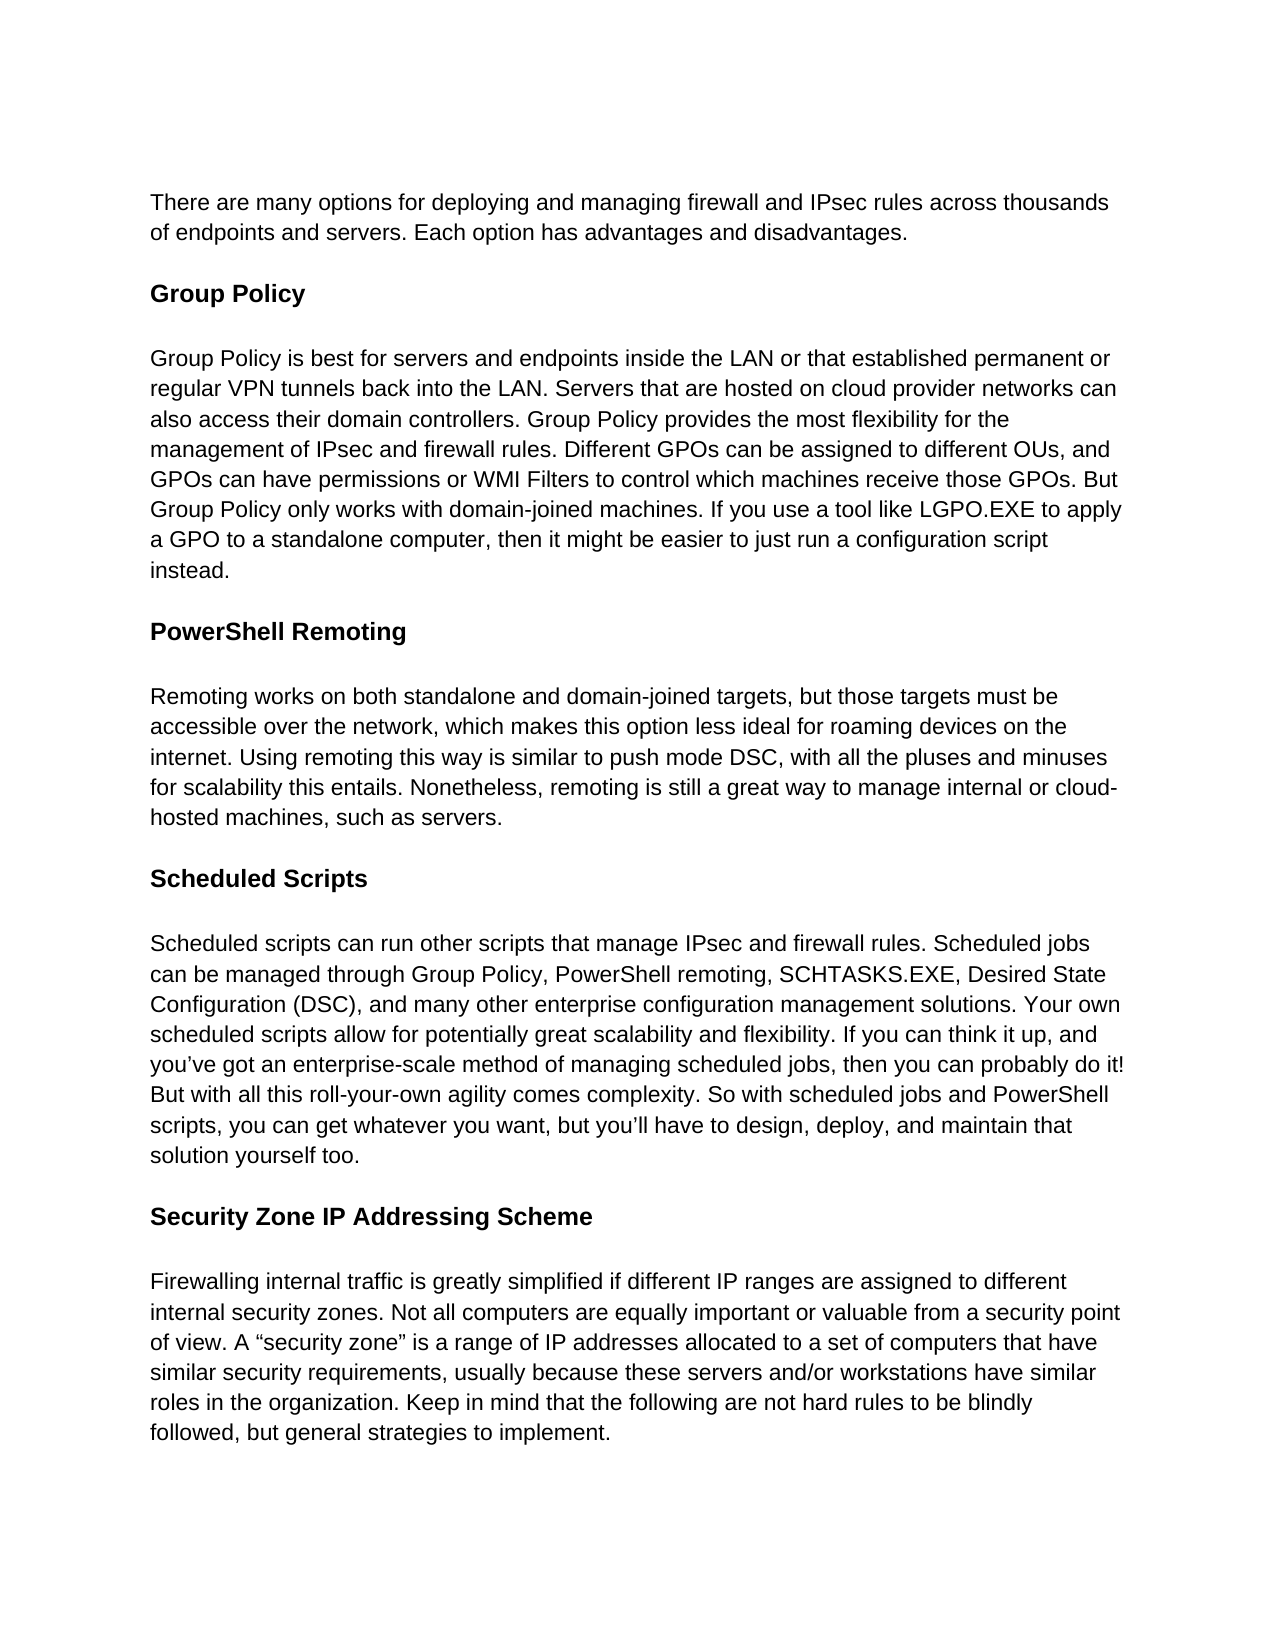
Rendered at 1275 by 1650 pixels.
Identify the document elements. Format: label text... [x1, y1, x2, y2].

text PowerShell Remoting [150, 617, 1125, 646]
text Group Policy is best for servers and endpoints inside the LAN or that established permanent or regular VPN tunnels back into the LAN. Servers that are hosted on cloud provider networks can also access their domain controllers. Group Policy provides the most flexibility for the management of IPsec and firewall rules. Different GPOs can be assigned to different OUs, and GPOs can have permissions or WMI Filters to control which machines receive those GPOs. But Group Policy only works with domain-joined machines. If you use a tool like LGPO.EXE to apply a GPO to a standalone computer, then it might be easier to just run a configuration script instead. [150, 345, 1125, 583]
text Firewalling internal traffic is greatly simplified if different IP ranges are assigned to different internal security zones. Not all computers are equally important or valuable from a security point of view. A “security zone” is a range of IP addresses allocated to a set of computers that have similar security requirements, usually because these servers and/or workstations have similar roles in the organization. Keep in mind that the following are not hard rules to be blindly followed, but general strategies to implement. [150, 1268, 1125, 1446]
text Scheduled scripts can run other scripts that manage IPsec and firewall rules. Scheduled jobs can be managed through Group Policy, PowerShell remoting, SCHTASKS.EXE, Desired State Configuration (DSC), and many other enterprise configuration management solutions. Your own scheduled scripts allow for potentially great scalability and flexibility. If you can think it up, and you’ve got an enterprise-scale method of managing scheduled jobs, then you can probably do it! But with all this roll-your-own agility comes complexity. So with scheduled jobs and PowerShell scripts, you can get whatever you want, but you’ll have to design, deploy, and maintain that solution yourself too. [150, 930, 1125, 1168]
text Group Policy [150, 279, 1125, 308]
text Remoting works on both standalone and domain-joined targets, but those targets must be accessible over the network, which makes this option less ideal for roaming devices on the internet. Using remoting this way is similar to push mode DSC, with all the pluses and minuses for scalability this entails. Nonetheless, remoting is still a great way to manage internal or cloud-hosted machines, such as servers. [150, 683, 1125, 830]
text Scheduled Scripts [150, 864, 1125, 893]
text Security Zone IP Addressing Scheme [150, 1202, 1125, 1231]
text There are many options for deploying and managing firewall and IPsec rules across thousands of endpoints and servers. Each option has advantages and disadvantages. [150, 188, 1125, 245]
